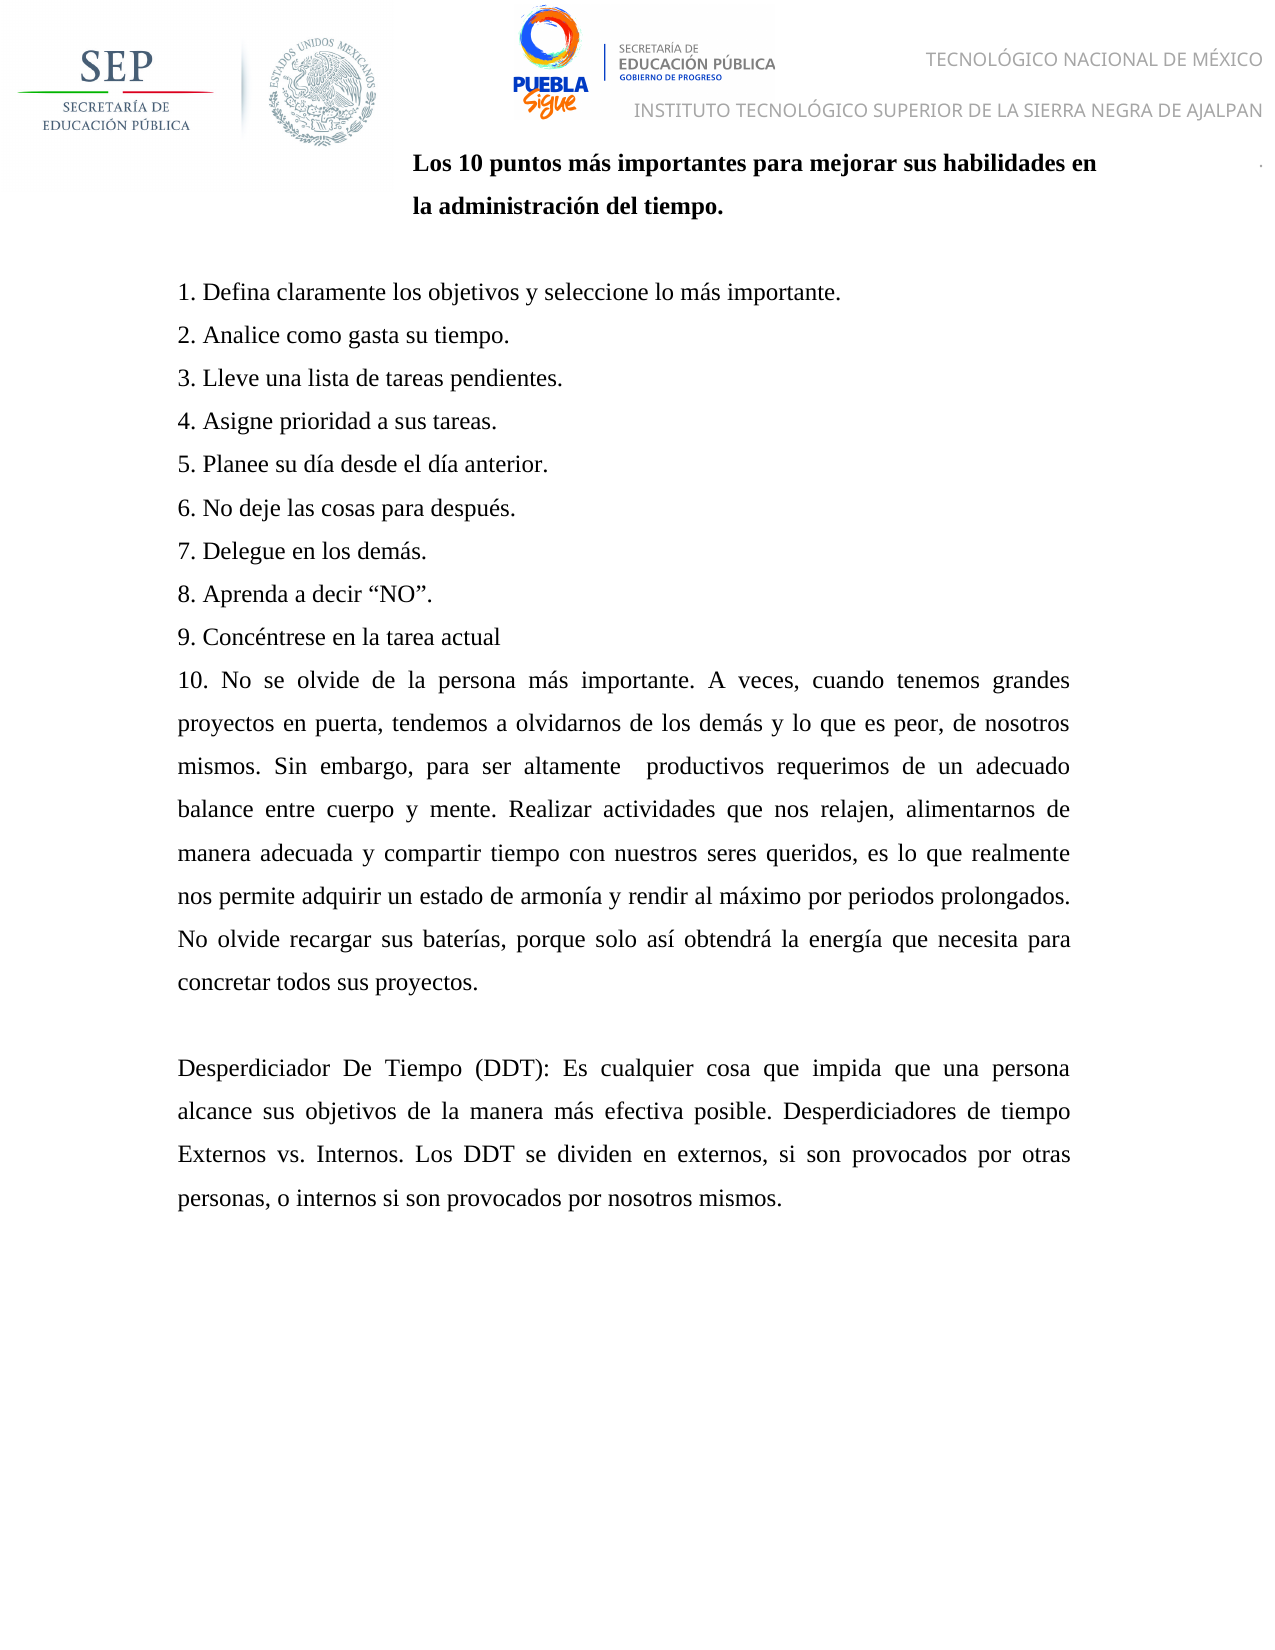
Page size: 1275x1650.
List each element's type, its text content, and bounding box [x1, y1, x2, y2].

text 7. Delegue en los demás. [177, 536, 1098, 564]
text 10. No se olvide de la persona más importante. A veces, cuando tenemos grandes proyectos en puerta, tendemos a olvidarnos de los demás y lo que es peor, de nosotros mismos. Sin embargo, para ser altamente productivos requerimos de un adecuado balance entre cuerpo y mente. Realizar actividades que nos relajen, alimentarnos de manera adecuada y compartir tiempo con nuestros seres queridos, es lo que realmente nos permite adquirir un estado de armonía y rendir al máximo por periodos prolongados. No olvide recargar sus baterías, porque solo así obtendrá la energía que necesita para concretar todos sus proyectos. [177, 665, 1071, 996]
text 3. Lleve una lista de tareas pendientes. [177, 363, 1098, 392]
picture [0, 0, 394, 191]
text 2. Analice como gasta su tiempo. [177, 320, 1098, 349]
text 8. Aprenda a decir “NO”. [177, 579, 1098, 608]
picture [513, 4, 776, 120]
text 5. Planee su día desde el día anterior. [177, 449, 1098, 478]
text Desperdiciador De Tiempo (DDT): Es cualquier cosa que impida que una persona alcance sus objetivos de la manera más efectiva posible. Desperdiciadores de tiempo Externos vs. Internos. Los DDT se dividen en externos, si son provocados por otras personas, o internos si son provocados por nosotros mismos. [177, 1053, 1071, 1211]
text 4. Asigne prioridad a sus tareas. [177, 406, 1098, 435]
text Los 10 puntos más importantes para mejorar sus habilidades en la administración del tiempo. [177, 148, 1098, 219]
text 9. Concéntrese en la tarea actual [177, 622, 1098, 651]
text 1. Defina claramente los objetivos y seleccione lo más importante. [177, 277, 1098, 306]
text 6. No deje las cosas para después. [177, 493, 1098, 521]
